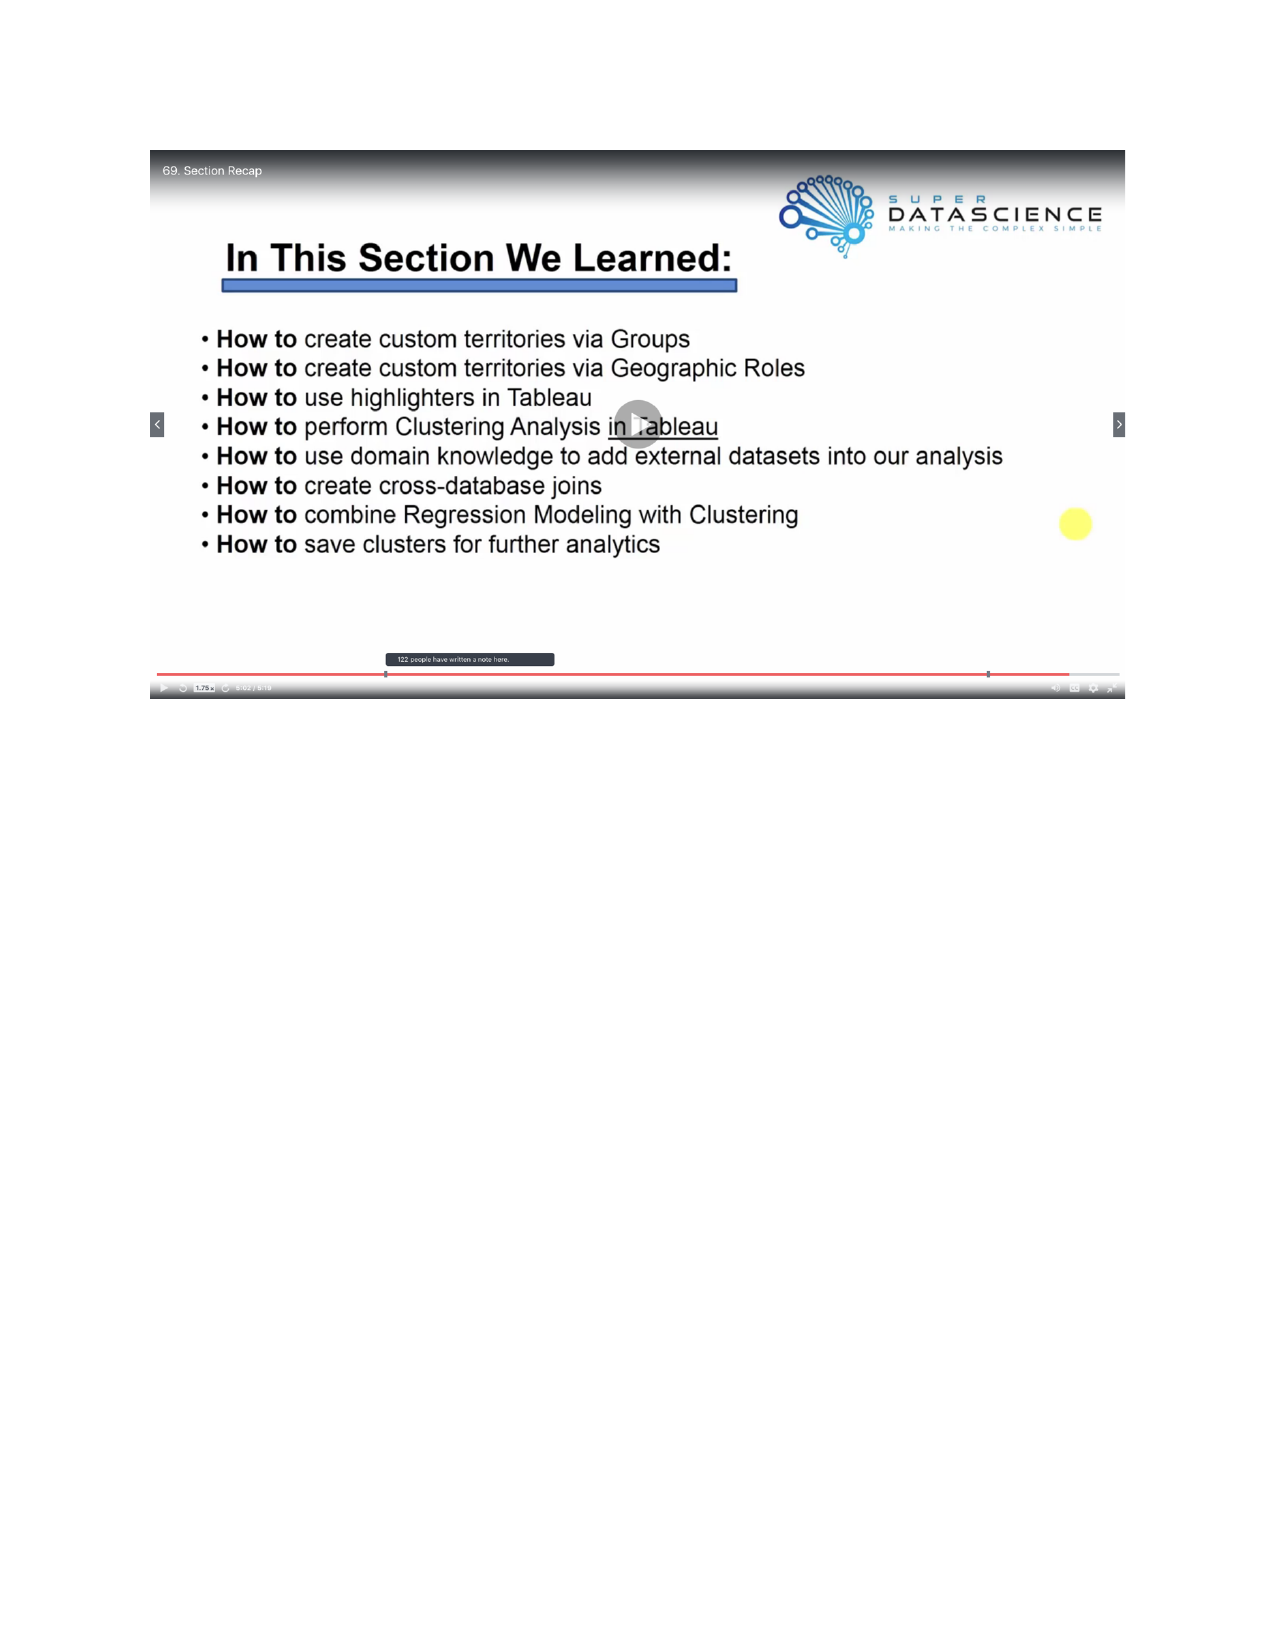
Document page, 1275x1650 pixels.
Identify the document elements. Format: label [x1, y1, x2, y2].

picture [150, 150, 1125, 699]
